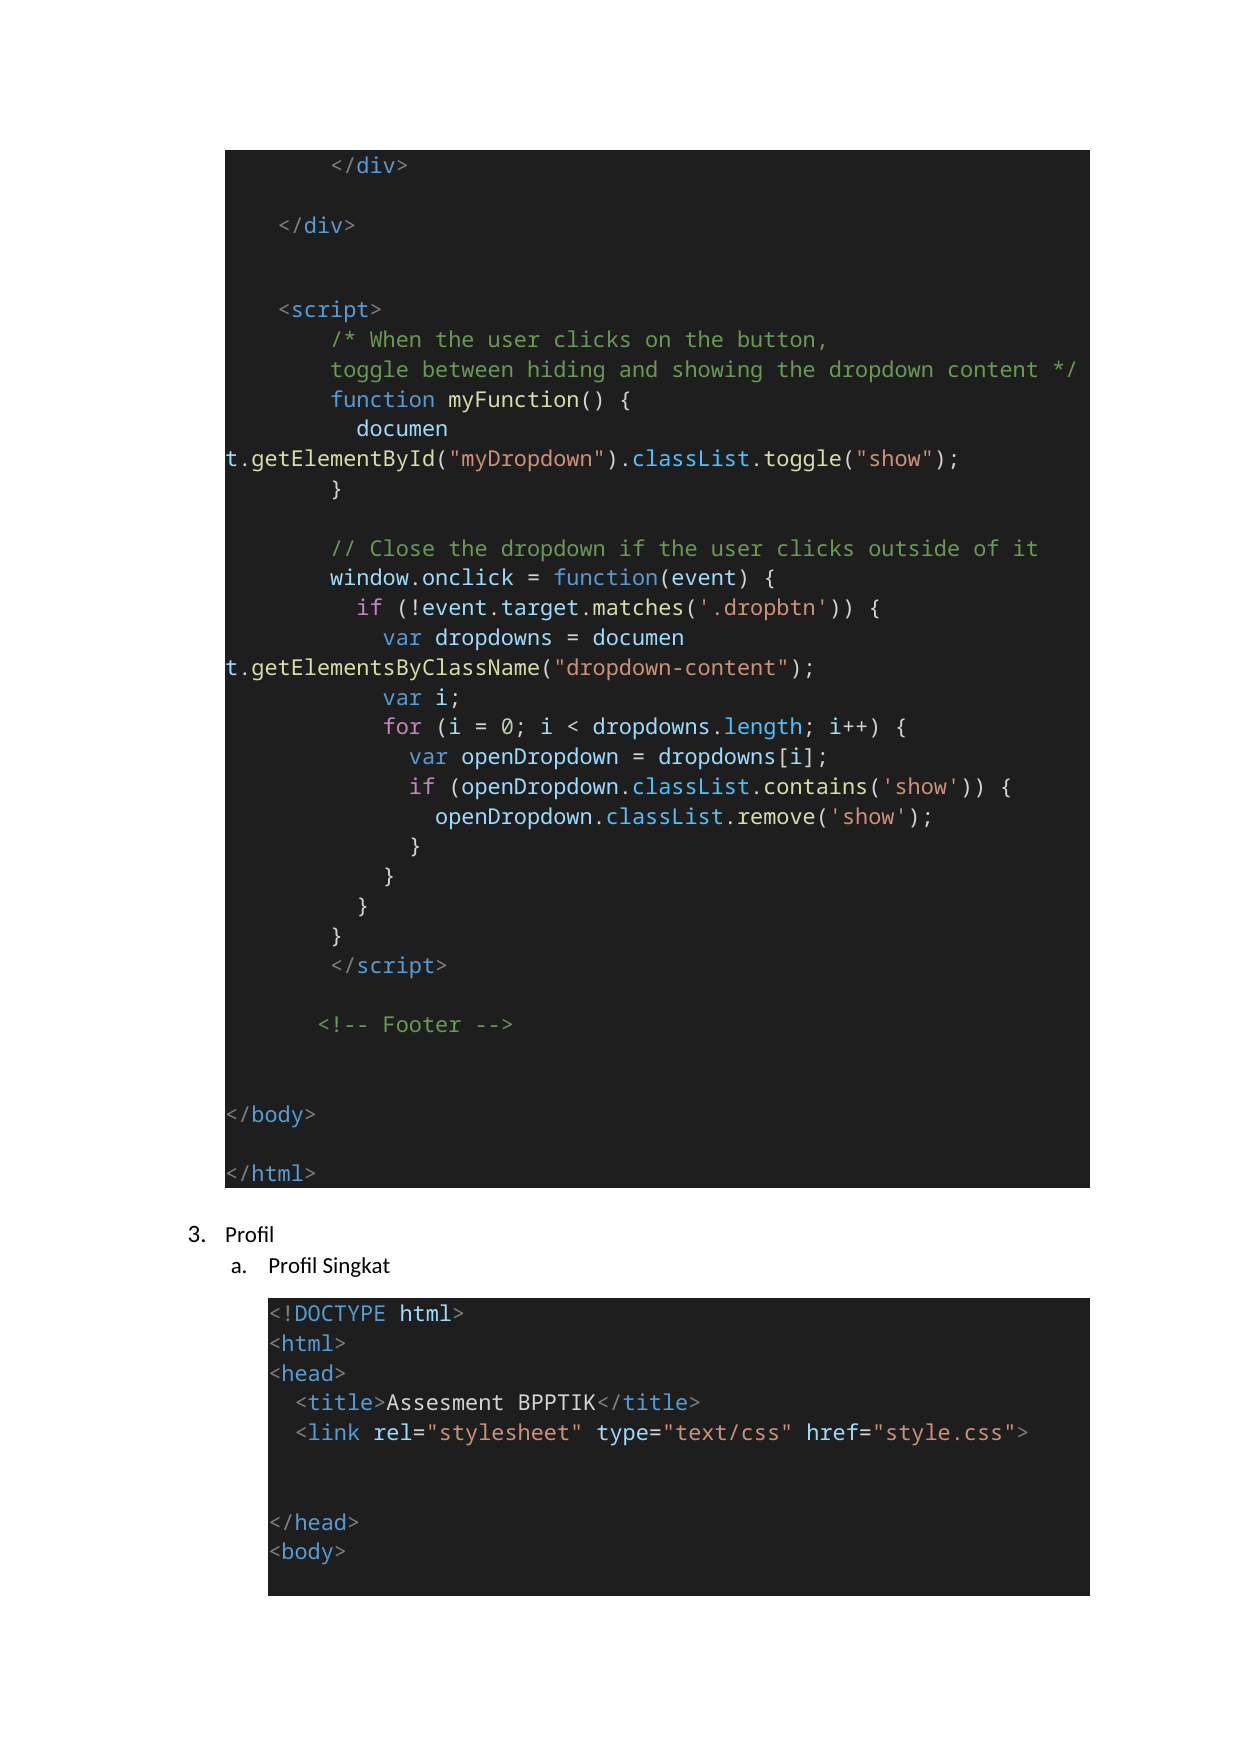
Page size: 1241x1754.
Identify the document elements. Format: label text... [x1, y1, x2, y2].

text // Close the dropdown if the user clicks outside of it [225, 532, 1090, 562]
text </div> [225, 150, 1090, 180]
text window.onclick = function(event) { [225, 562, 1090, 592]
text <html> [268, 1328, 1090, 1357]
list Profil [187, 1218, 1090, 1249]
text } [225, 890, 1090, 920]
text var dropdowns = document.getElementsByClassName("dropdown-content"); [225, 622, 1090, 681]
list Profil Singkat [231, 1251, 1090, 1279]
text <body> [268, 1536, 1090, 1566]
text <head> [268, 1357, 1090, 1387]
text function myFunction() { [225, 383, 1090, 413]
text var openDropdown = dropdowns[i]; [225, 741, 1090, 771]
text <title>Assesment BPPTIK</title> [268, 1387, 1090, 1417]
text <script> [225, 294, 1090, 324]
text document.getElementById("myDropdown").classList.toggle("show"); [225, 413, 1090, 473]
text </script> [225, 949, 1090, 979]
text } [225, 473, 1090, 503]
text <!-- Footer --> [225, 1009, 1090, 1039]
text } [225, 920, 1090, 949]
text </div> [225, 209, 1090, 239]
text var i; [225, 681, 1090, 711]
text </html> [225, 1158, 1090, 1188]
text if (!event.target.matches('.dropbtn')) { [225, 592, 1090, 622]
text for (i = 0; i < dropdowns.length; i++) { [225, 711, 1090, 741]
text </head> [268, 1506, 1090, 1536]
text <link rel="stylesheet" type="text/css" href="style.css"> [268, 1417, 1090, 1447]
text if (openDropdown.classList.contains('show')) { [225, 771, 1090, 801]
text openDropdown.classList.remove('show'); [225, 801, 1090, 830]
text toggle between hiding and showing the dropdown content */ [225, 354, 1090, 383]
text <!DOCTYPE html> [268, 1298, 1090, 1328]
text } [225, 830, 1090, 860]
text </body> [225, 1098, 1090, 1128]
text } [225, 860, 1090, 890]
text /* When the user clicks on the button, [225, 324, 1090, 354]
